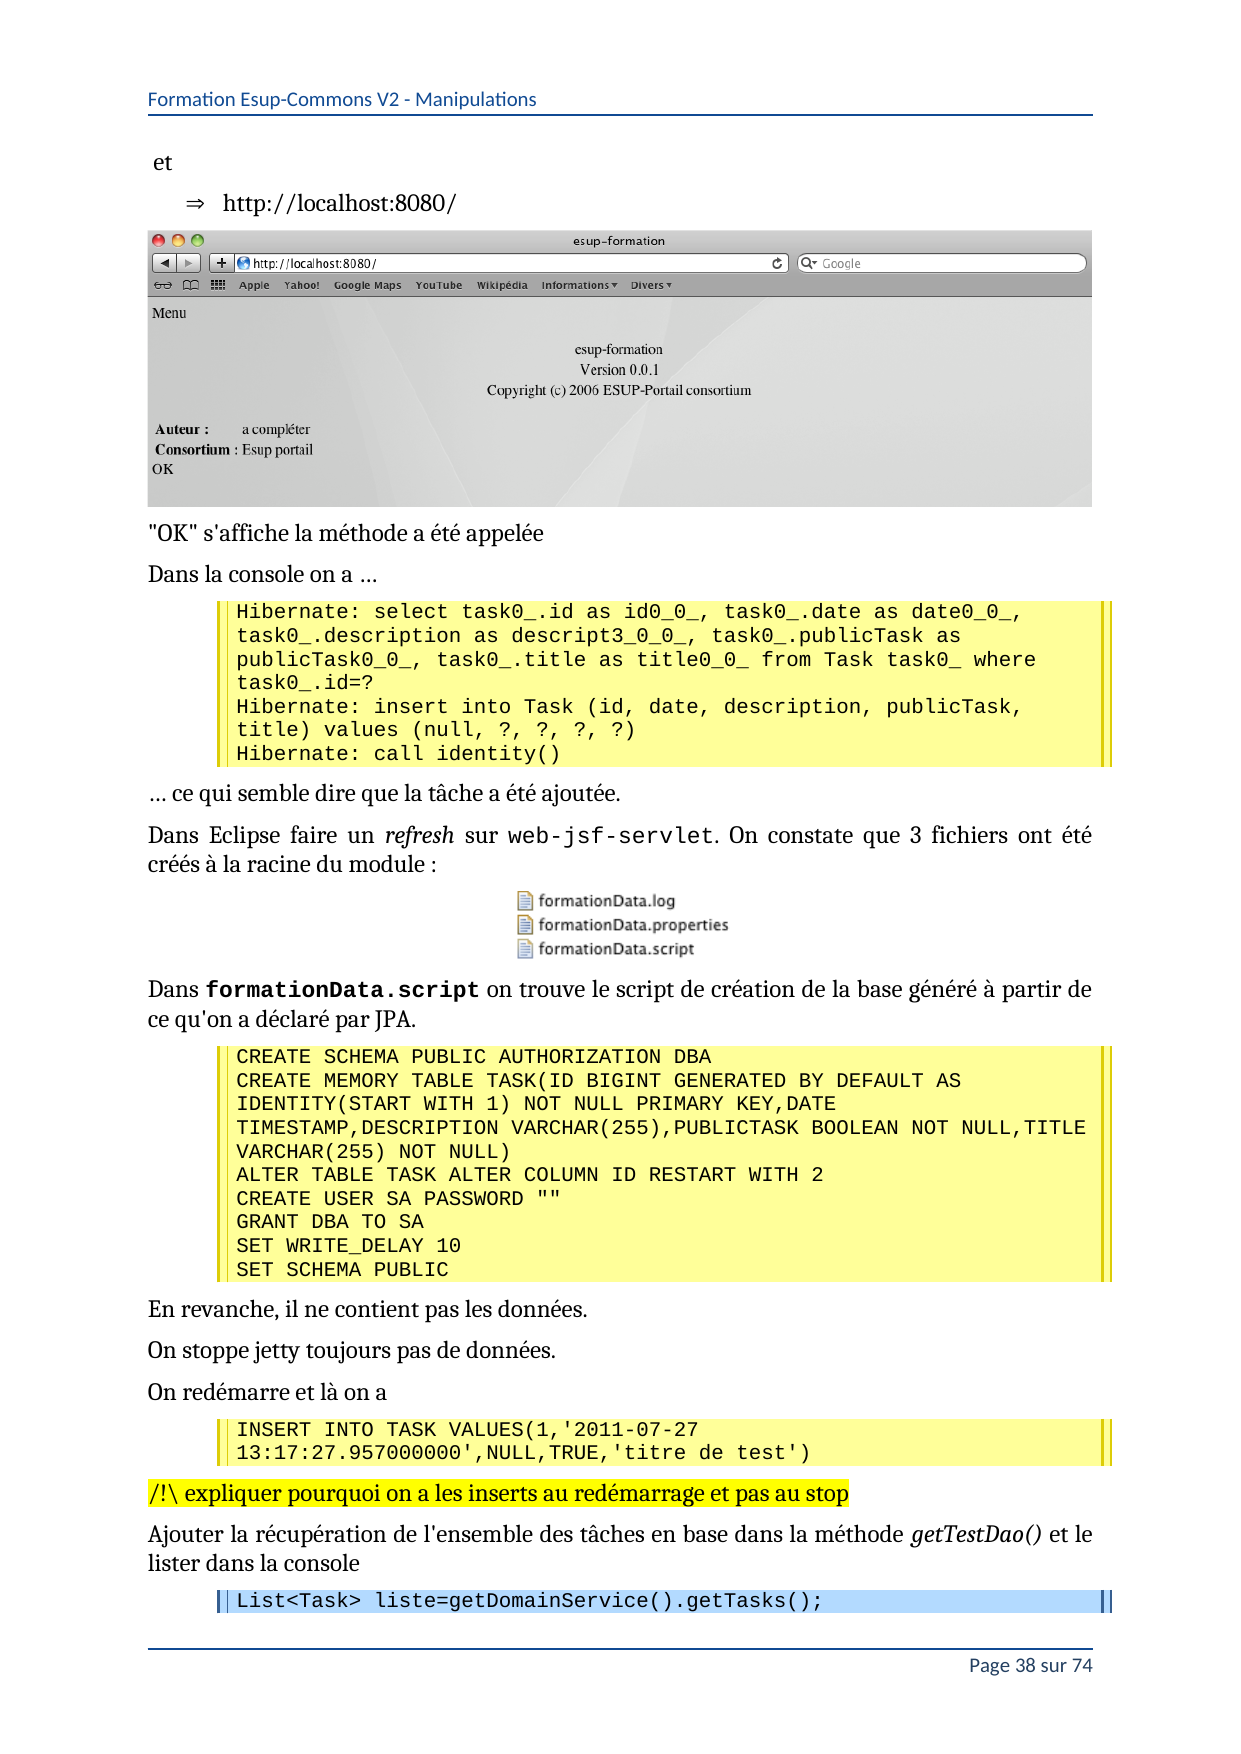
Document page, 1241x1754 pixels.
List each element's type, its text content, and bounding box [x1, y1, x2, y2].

text Ajouter la récupération de l'ensemble des tâches en base dans la méthode getTestDao() et le lister dans la console [148, 1520, 1093, 1577]
text Hibernate: insert into Task (id, date, description, publicTask, title) values (null, ?, ?, ?, ?) [228, 696, 1101, 743]
text CREATE USER SA PASSWORD "" [228, 1188, 1101, 1212]
text On stoppe jetty toujours pas de données. [148, 1336, 1093, 1365]
text … ce qui semble dire que la tâche a été ajoutée. [148, 779, 1093, 808]
picture [147, 230, 1092, 507]
text Dans la console on a … [148, 560, 1093, 589]
text et [148, 148, 1093, 176]
text Hibernate: call identity() [228, 743, 1101, 767]
text SET SCHEMA PUBLIC [228, 1259, 1101, 1282]
text "OK" s'affiche la méthode a été appelée [148, 519, 1093, 547]
text /!\ expliquer pourquoi on a les inserts au redémarrage et pas au stop [148, 1478, 1093, 1507]
text List<Task> liste=getDomainService().getTasks(); [228, 1590, 1101, 1613]
text On redémarre et là on a [148, 1377, 1093, 1406]
text SET WRITE_DELAY 10 [228, 1235, 1101, 1259]
text CREATE SCHEMA PUBLIC AUTHORIZATION DBA [228, 1046, 1101, 1070]
text En revanche, il ne contient pas les données. [148, 1295, 1093, 1324]
text ALTER TABLE TASK ALTER COLUMN ID RESTART WITH 2 [228, 1164, 1101, 1188]
text CREATE MEMORY TABLE TASK(ID BIGINT GENERATED BY DEFAULT AS IDENTITY(START WITH 1) NOT NULL PRIMARY KEY,DATE TIMESTAMP,DESCRIPTION VARCHAR(255),PUBLICTASK BOOLEAN NOT NULL,TITLE VARCHAR(255) NOT NULL) [228, 1070, 1101, 1164]
picture [498, 891, 742, 963]
text Dans Eclipse faire un refresh sur web-jsf-servlet. On constate que 3 fichiers ont été créés à la racine du module : [148, 821, 1093, 879]
list http://localhost:8080/ [185, 189, 1093, 218]
text GRANT DBA TO SA [228, 1212, 1101, 1235]
text Dans formationData.script on trouve le script de création de la base généré à partir de ce qu'on a déclaré par JPA. [148, 975, 1093, 1033]
text INSERT INTO TASK VALUES(1,'2011-07-27 13:17:27.957000000',NULL,TRUE,'titre de test') [228, 1419, 1101, 1466]
text Hibernate: select task0_.id as id0_0_, task0_.date as date0_0_, task0_.description as descript3_0_0_, task0_.publicTask as publicTask0_0_, task0_.title as title0_0_ from Task task0_ where task0_.id=? [228, 601, 1101, 696]
